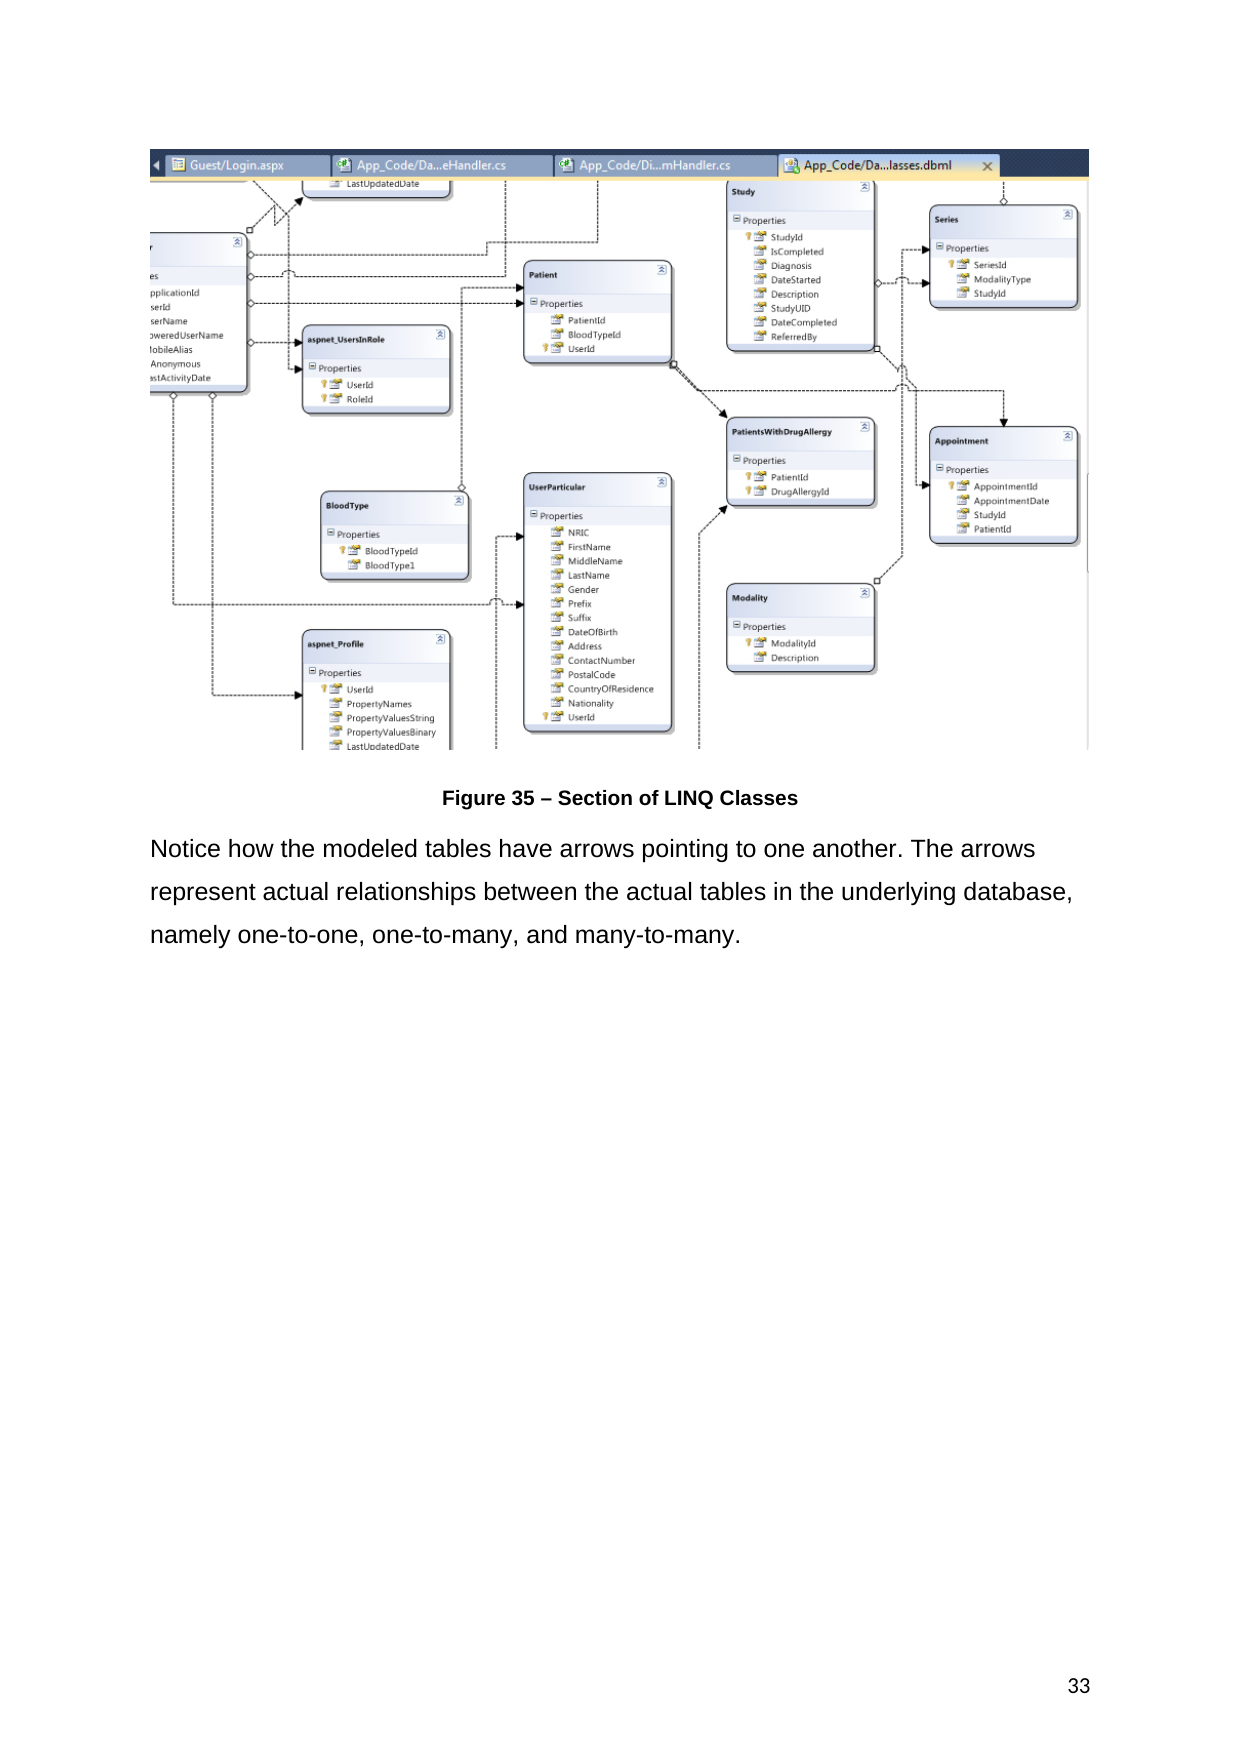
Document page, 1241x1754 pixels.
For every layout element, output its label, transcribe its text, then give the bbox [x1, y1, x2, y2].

text Figure 35 – Section of LINQ Classes [150, 785, 1090, 809]
picture [150, 149, 1089, 750]
text Notice how the modeled tables have arrows pointing to one another. The arrows represent actual relationships between the actual tables in the underlying database, namely one-to-one, one-to-many, and many-to-many. [150, 834, 1090, 949]
